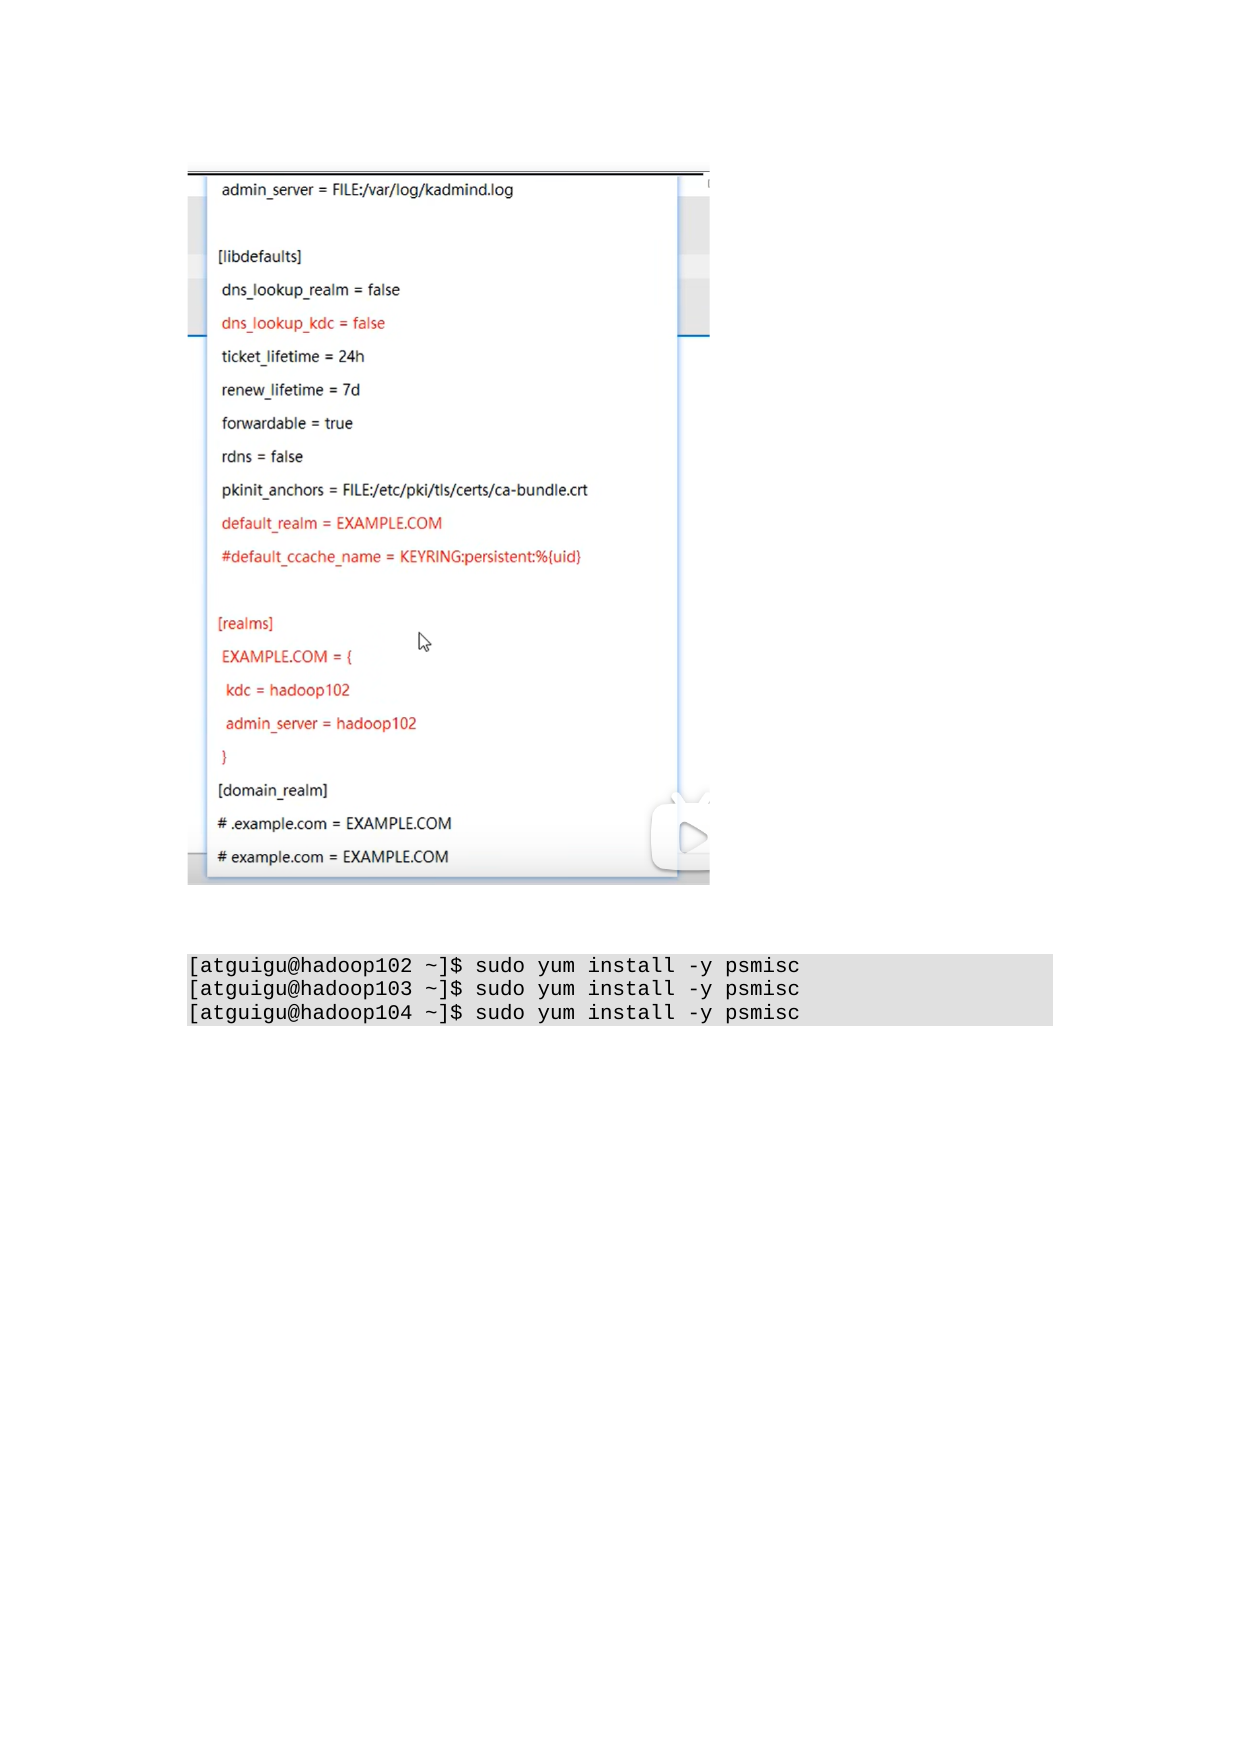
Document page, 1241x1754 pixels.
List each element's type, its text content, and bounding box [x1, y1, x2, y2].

text [atguigu@hadoop104 ~]$ sudo yum install -y psmisc [187, 1002, 1053, 1026]
picture [187, 162, 710, 885]
text [atguigu@hadoop102 ~]$ sudo yum install -y psmisc [187, 954, 1053, 978]
text [atguigu@hadoop103 ~]$ sudo yum install -y psmisc [187, 978, 1053, 1002]
